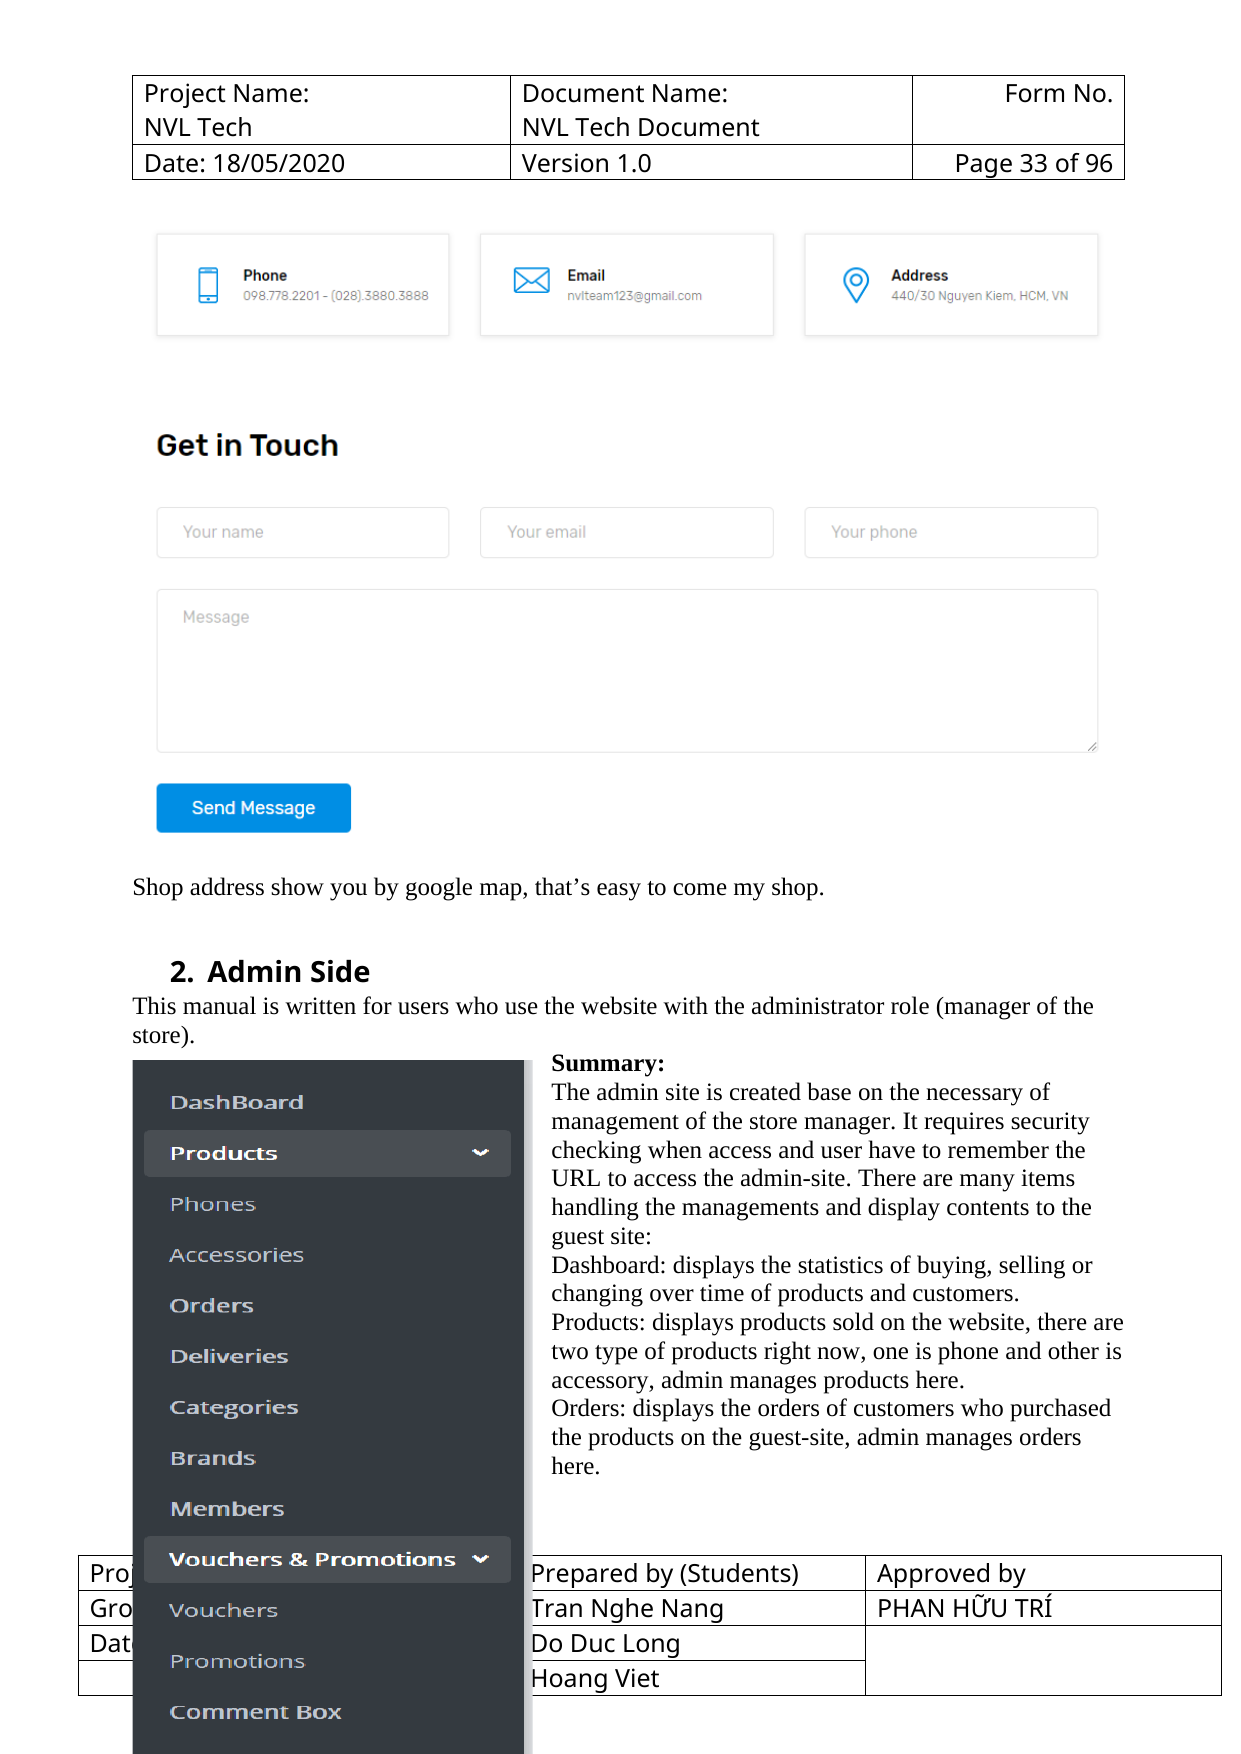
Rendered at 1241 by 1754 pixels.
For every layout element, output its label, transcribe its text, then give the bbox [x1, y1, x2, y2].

picture [132, 1060, 533, 1754]
text Dashboard: displays the statistics of buying, selling or changing over time of products and customers. [533, 1250, 1125, 1307]
text Products: displays products sold on the website, there are two type of products right now, one is phone and other is accessory, admin manages products here. [533, 1307, 1125, 1393]
text The admin site is created base on the necessary of management of the store manager. It requires security checking when access and user have to remember the URL to access the admin-site. There are many items handling the managements and display contents to the guest site: [533, 1077, 1125, 1250]
text Shop address show you by google map, that’s easy to come my shop. [132, 872, 1075, 901]
text Orders: displays the orders of customers who purchased the products on the guest-site, admin manages orders here. [533, 1393, 1125, 1480]
text This manual is written for users who use the website with the administrator role (manager of the store). [132, 991, 1125, 1048]
subtitle Admin Side [169, 951, 1125, 991]
text Summary: [132, 1048, 1125, 1077]
picture [132, 209, 1125, 848]
